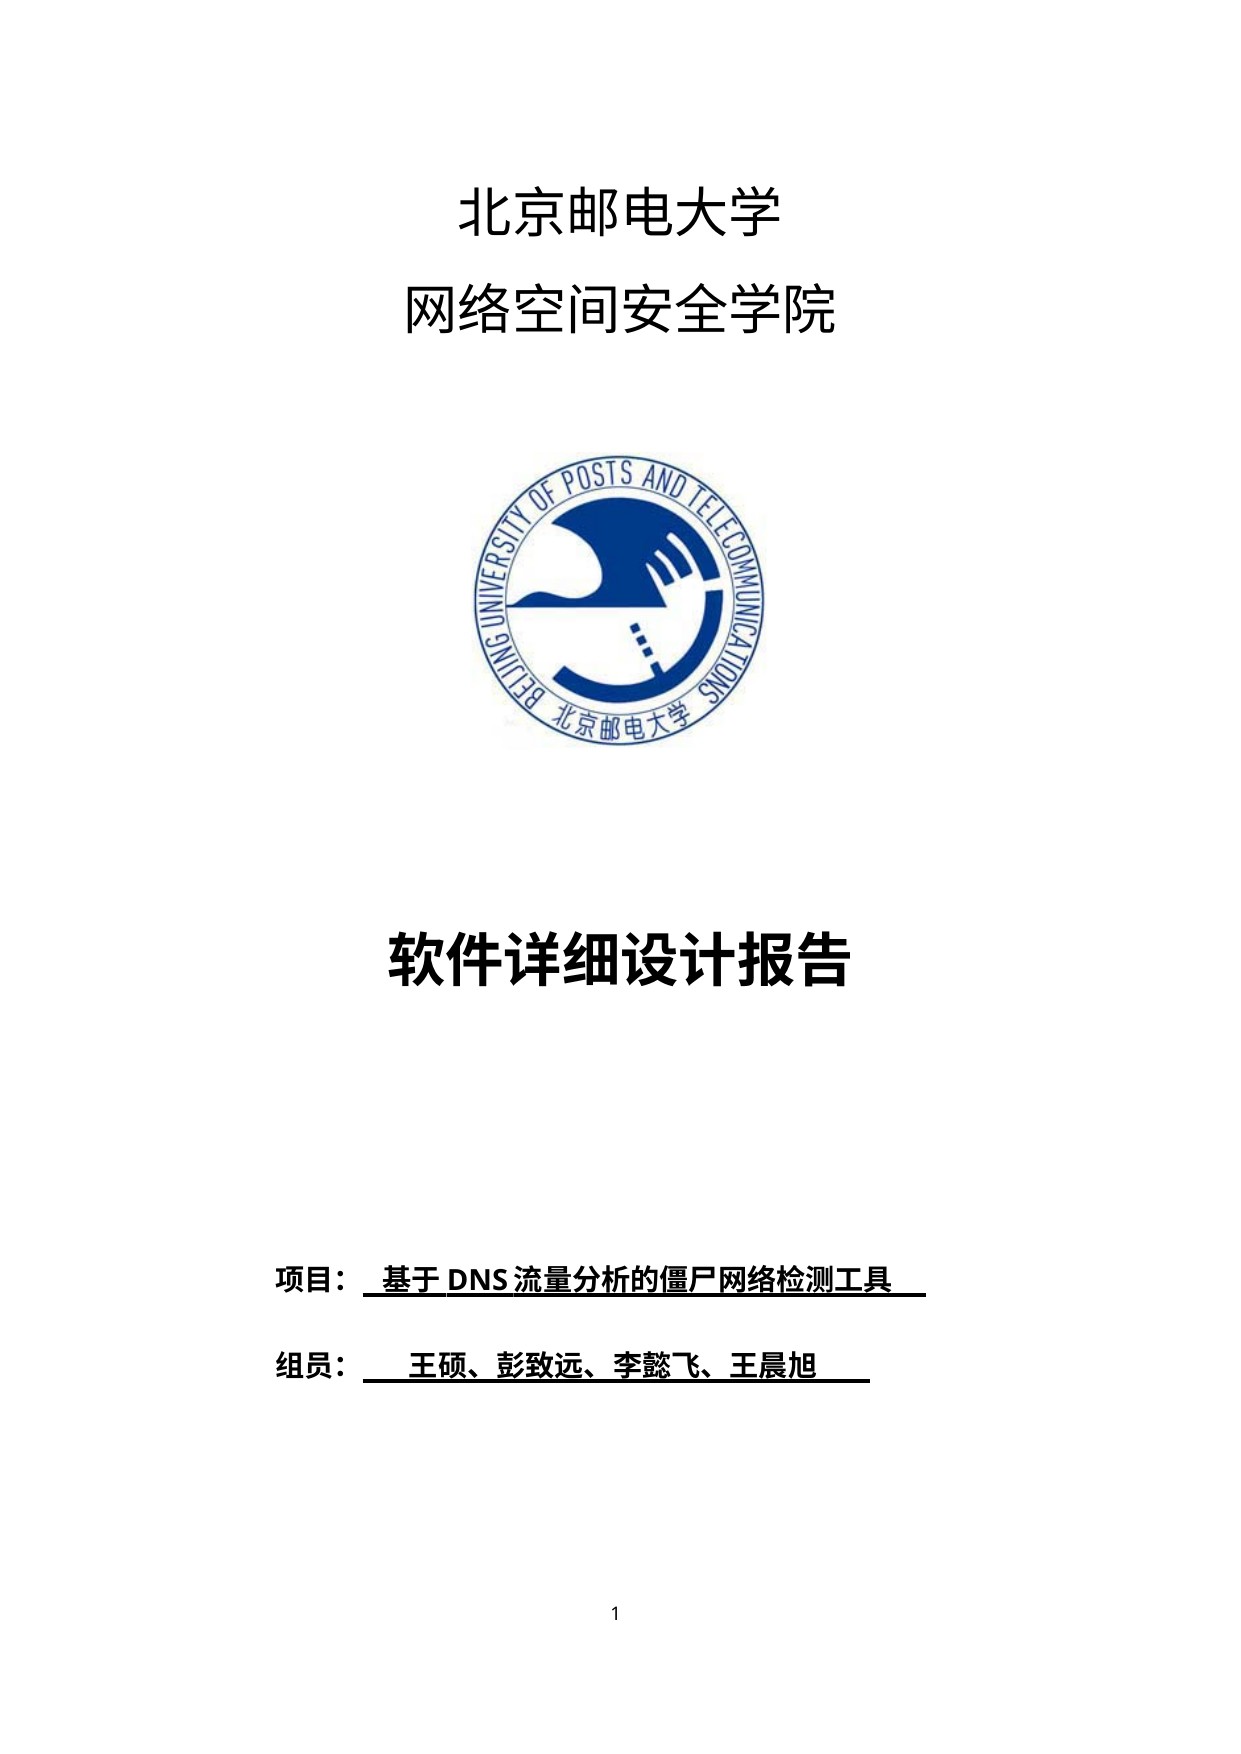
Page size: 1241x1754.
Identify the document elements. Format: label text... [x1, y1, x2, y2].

text 项目： 基于DNS流量分析的僵尸网络检测工具 [187, 1245, 1053, 1310]
picture [471, 452, 769, 750]
text 软件详细设计报告 [187, 907, 1053, 1005]
text 组员： 王硕、彭致远、李懿飞、王晨旭 [187, 1331, 1053, 1396]
text 网络空间安全学院 [187, 257, 1053, 355]
text 北京邮电大学 [187, 160, 1053, 257]
